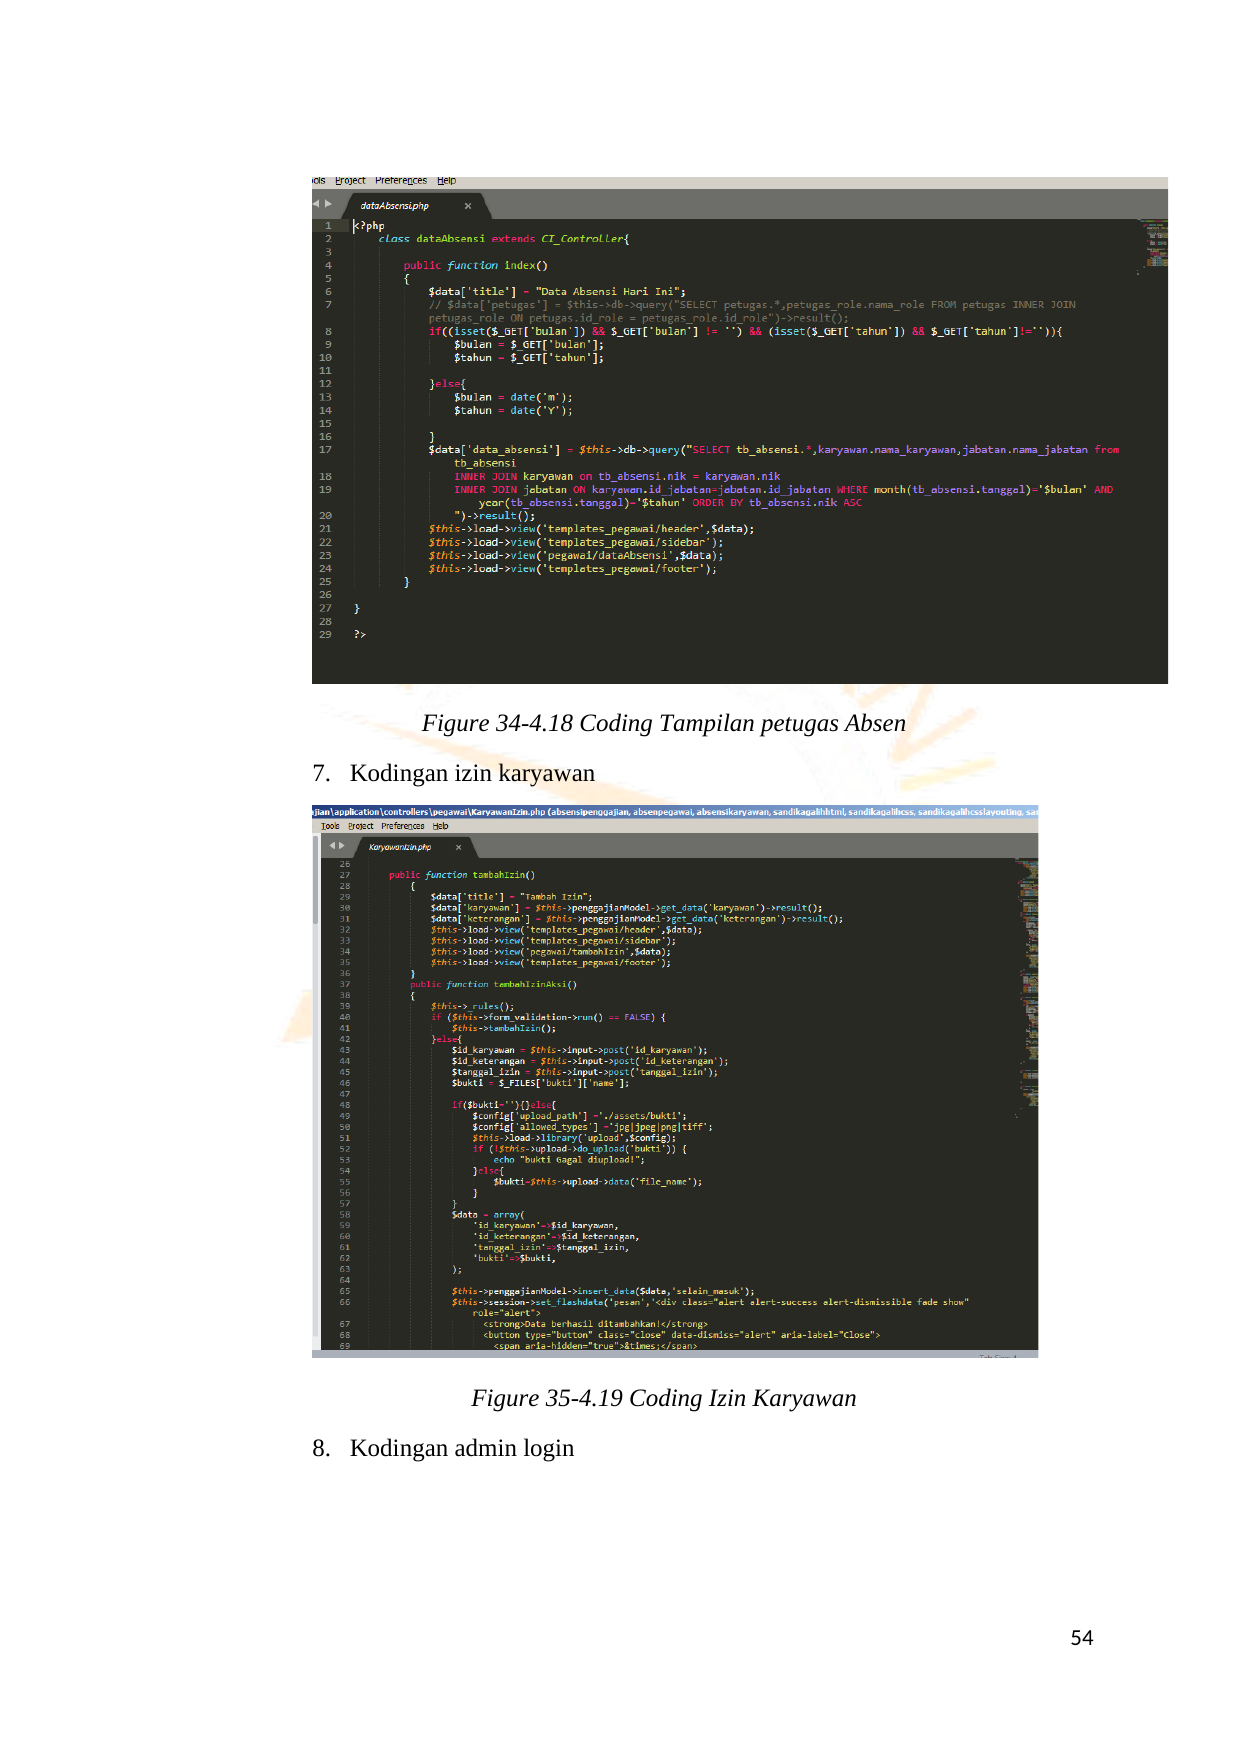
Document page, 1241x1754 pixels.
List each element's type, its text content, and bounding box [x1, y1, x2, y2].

picture [312, 177, 1169, 684]
picture [312, 805, 1039, 1358]
list Kodingan izin karyawan [312, 758, 1093, 787]
list Kodingan admin login [312, 1433, 1093, 1461]
